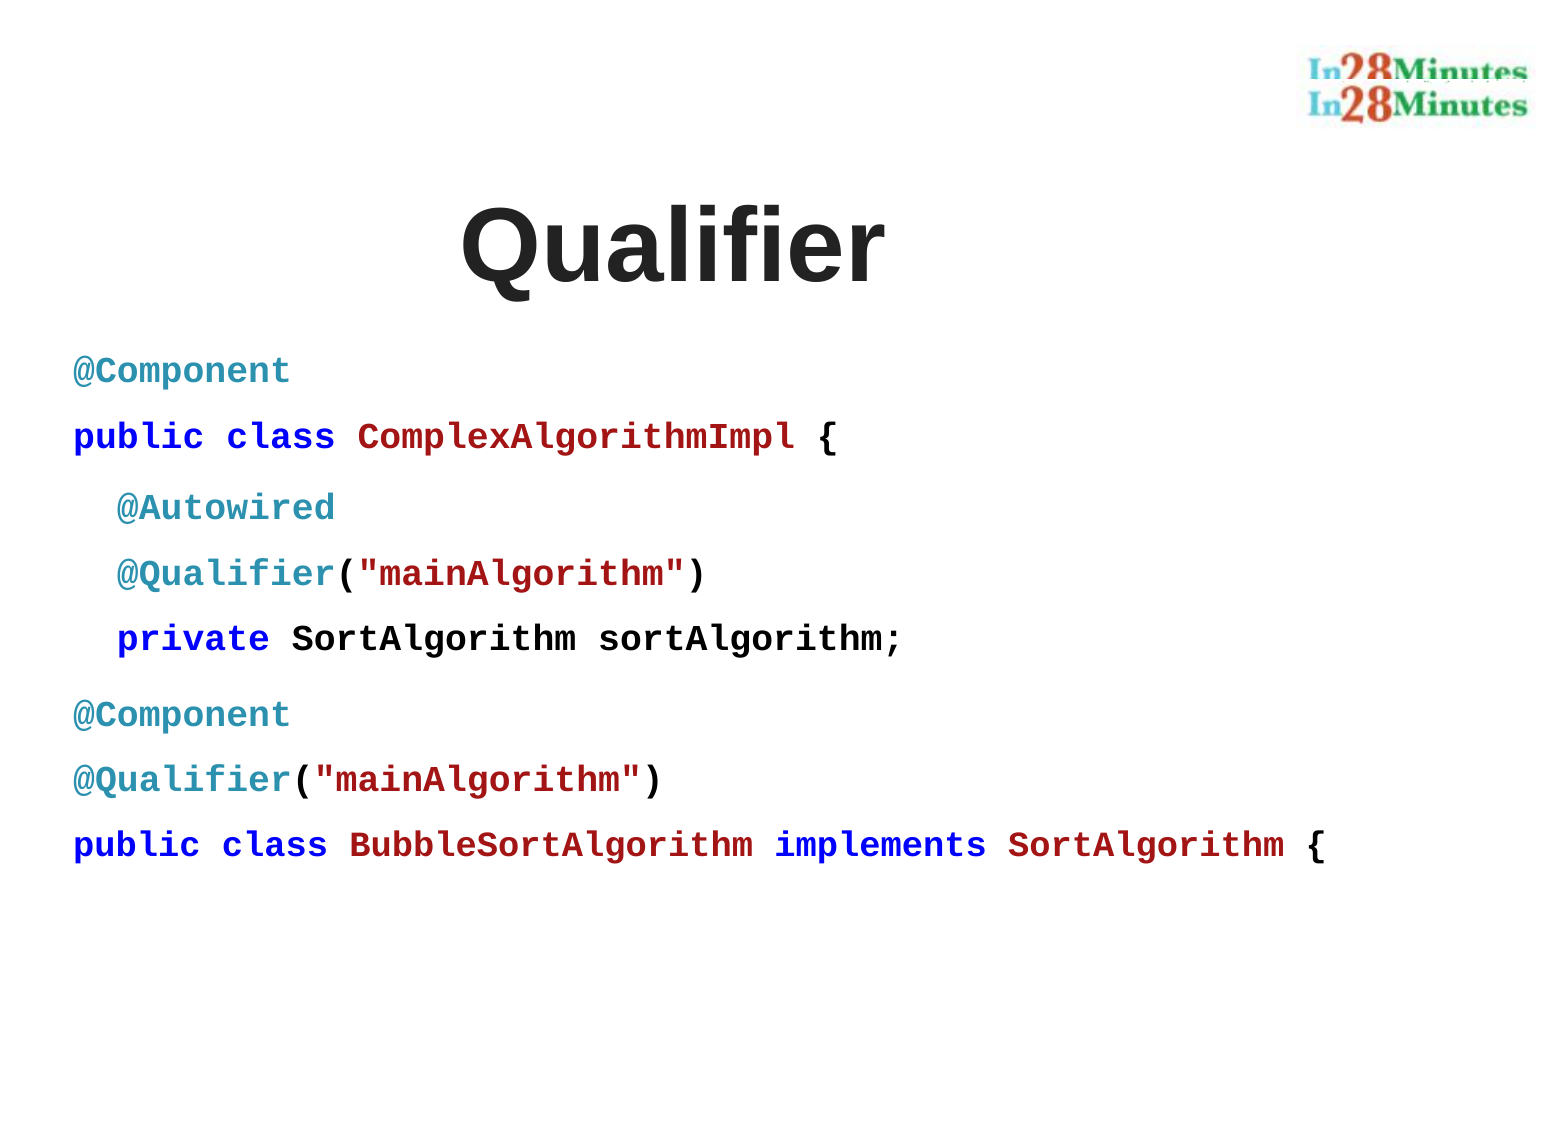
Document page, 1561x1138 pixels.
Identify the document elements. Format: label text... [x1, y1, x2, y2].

picture [1272, 45, 1536, 212]
text public class ComplexAlgorithmImpl { [73, 418, 1489, 459]
text Qualifier [73, 183, 1527, 304]
text private SortAlgorithm sortAlgorithm; [117, 620, 1489, 662]
text @Component [73, 352, 1489, 394]
text @Component [73, 696, 1489, 737]
text @Autowired [117, 489, 1489, 531]
text @Qualifier("mainAlgorithm") [73, 762, 1489, 803]
text public class BubbleSortAlgorithm implements SortAlgorithm { [73, 827, 1489, 867]
text @Qualifier("mainAlgorithm") [117, 555, 1489, 596]
